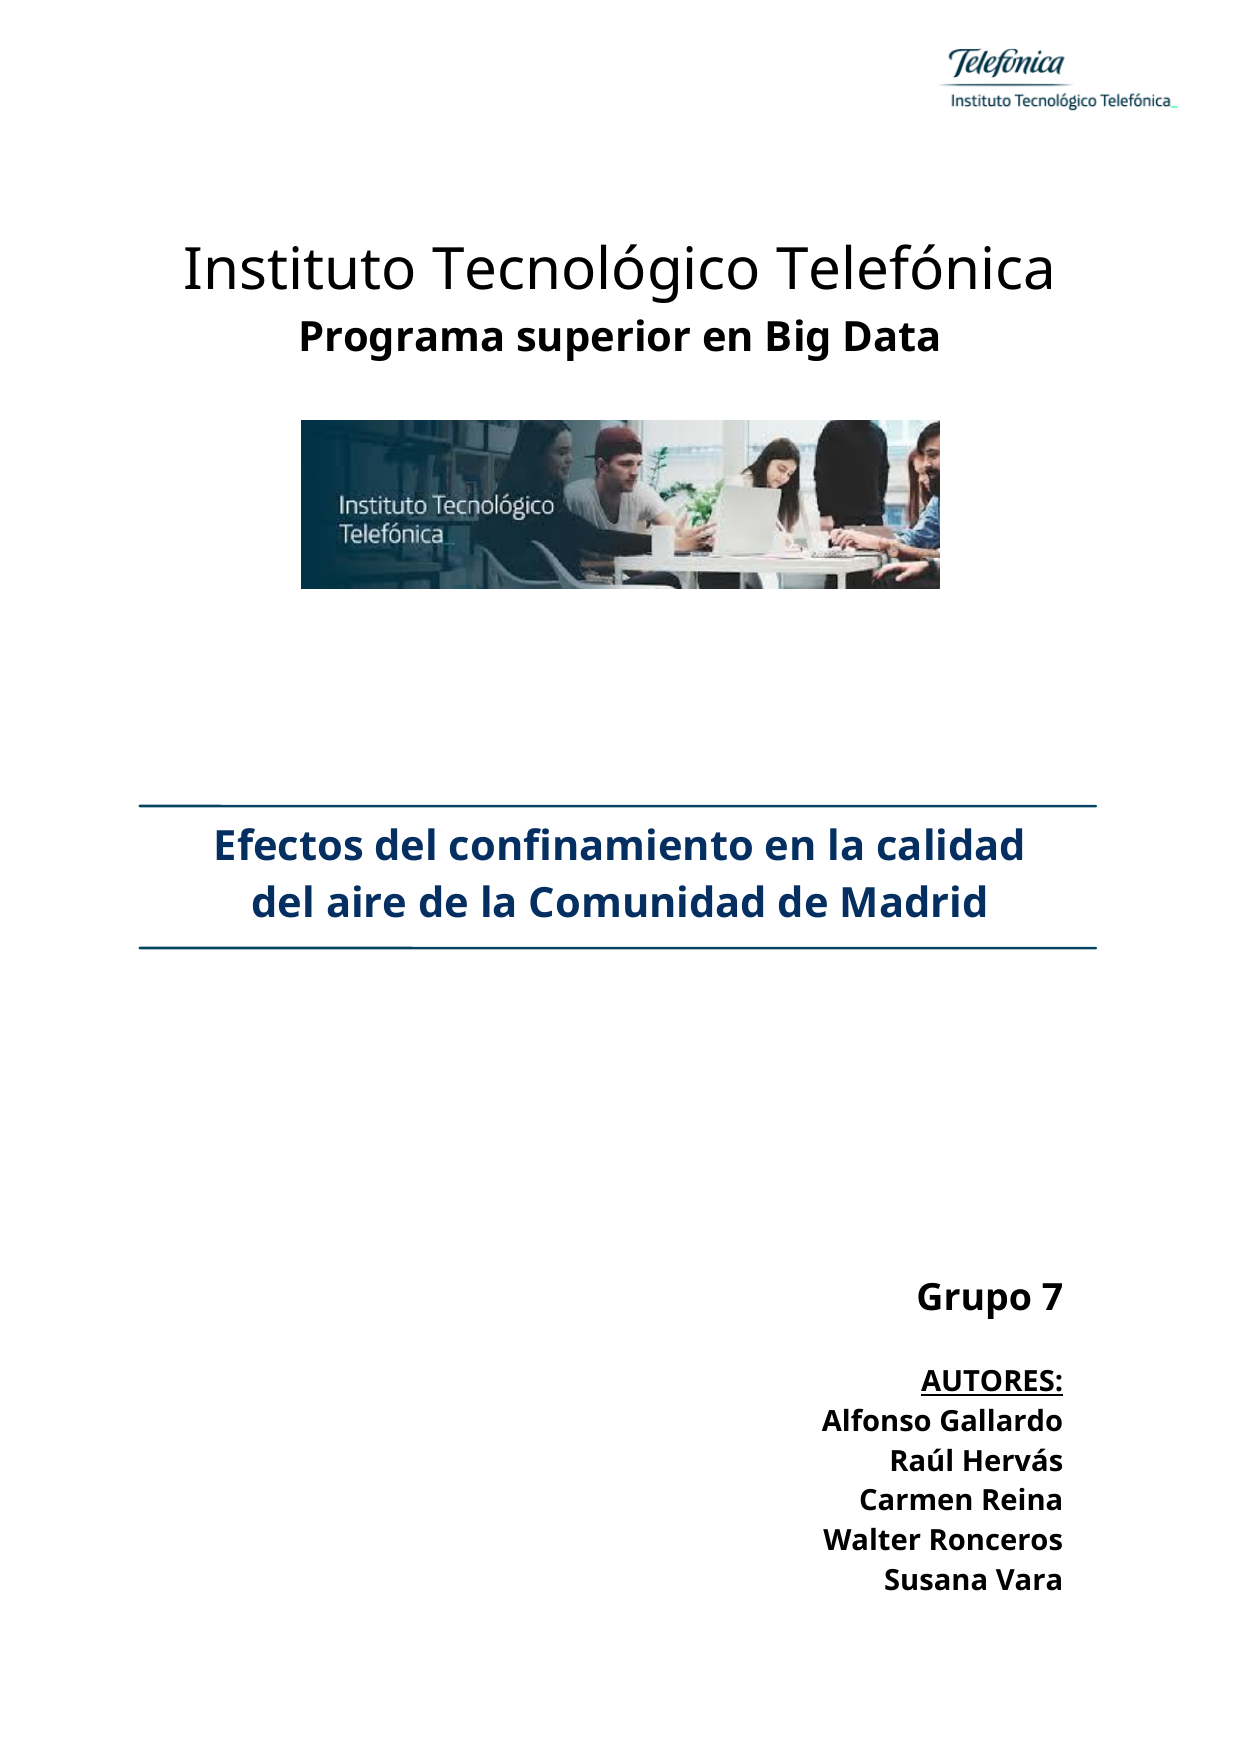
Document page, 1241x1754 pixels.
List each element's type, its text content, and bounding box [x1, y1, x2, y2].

picture [327, 420, 940, 589]
text Programa superior en Big Data [177, 307, 1063, 363]
text Grupo 7 [398, 1270, 1063, 1321]
text Instituto Tecnológico Telefónica [177, 227, 1063, 307]
text Efectos del confinamiento en la calidad del aire de la Comunidad de Madrid [177, 816, 1063, 929]
text Carmen Reina [325, 1480, 1063, 1519]
text Raúl Hervás [325, 1440, 1063, 1480]
picture [888, 21, 1212, 128]
text Susana Vara [325, 1559, 1063, 1599]
text Alfonso Gallardo [325, 1400, 1063, 1440]
text AUTORES: [398, 1361, 1063, 1400]
text Walter Ronceros [325, 1519, 1063, 1559]
